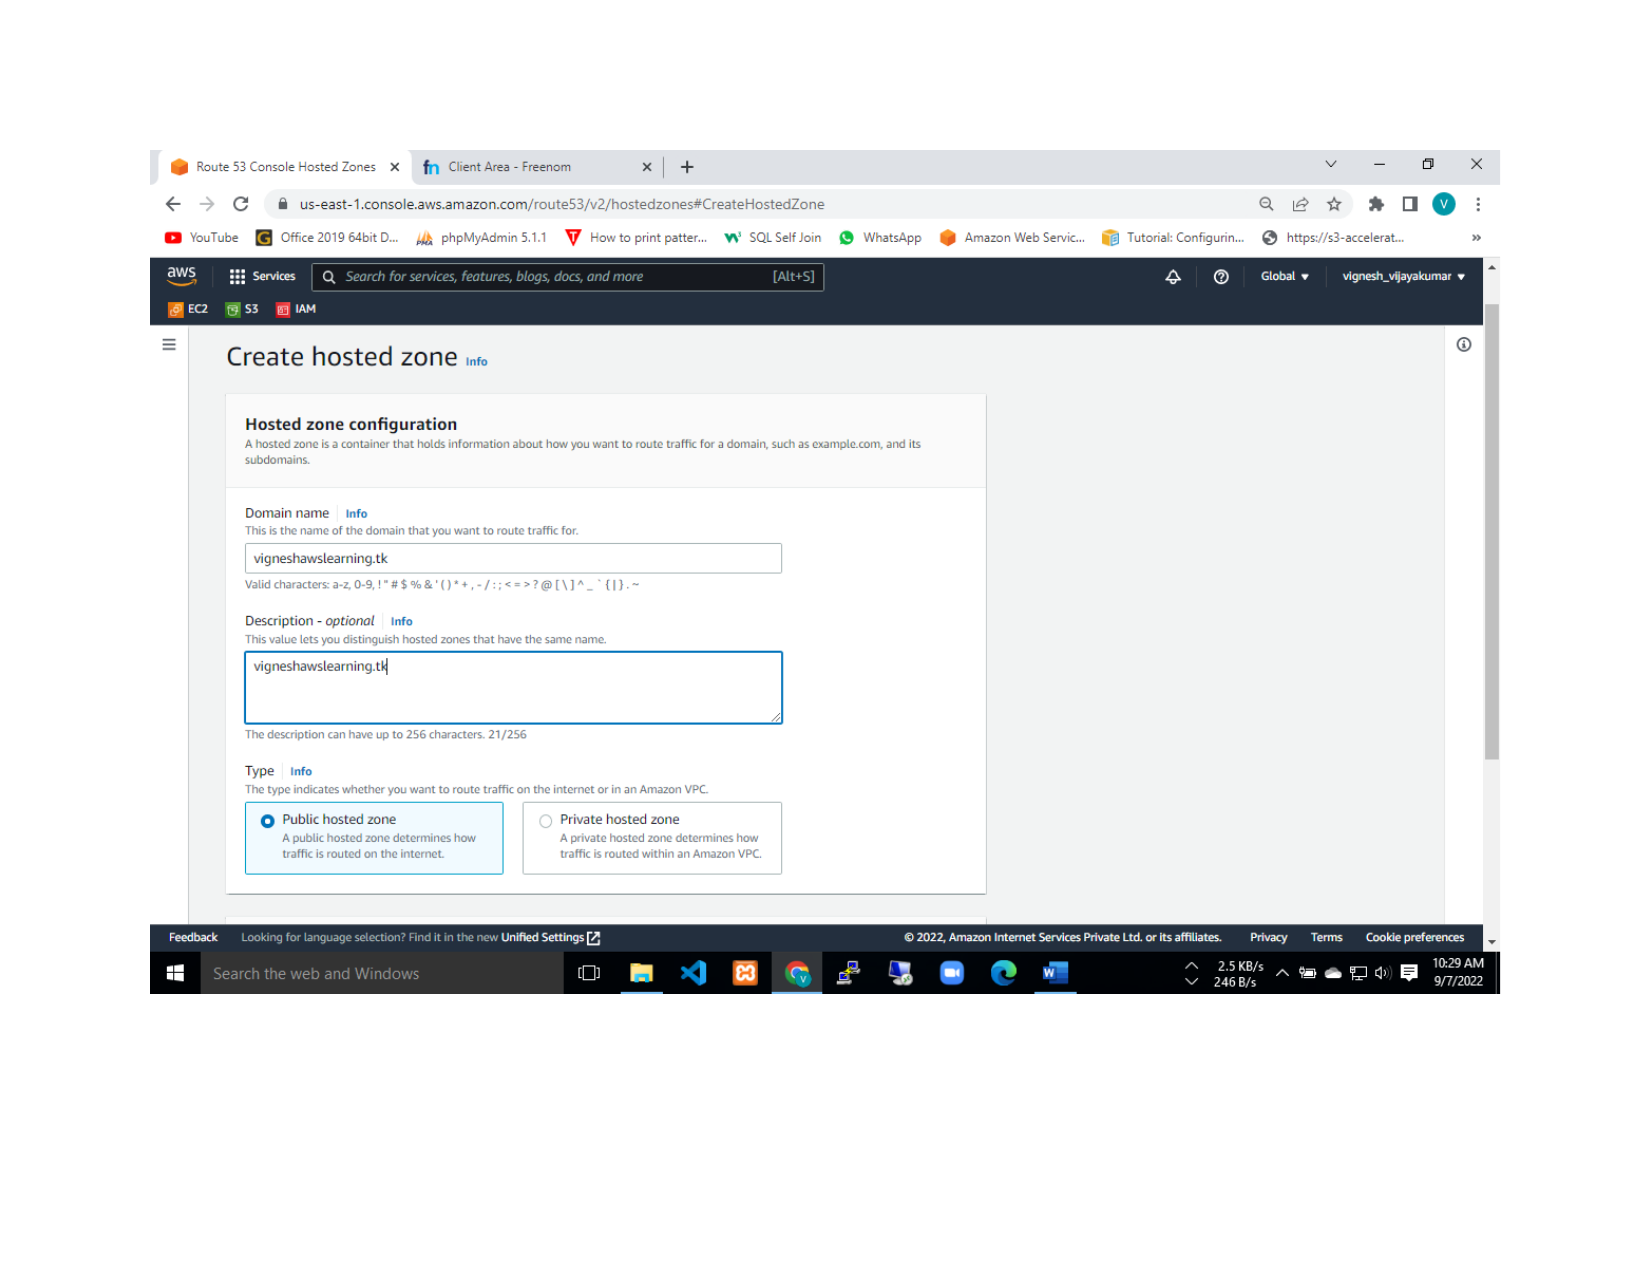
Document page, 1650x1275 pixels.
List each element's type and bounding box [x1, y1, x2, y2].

picture [150, 150, 1500, 994]
